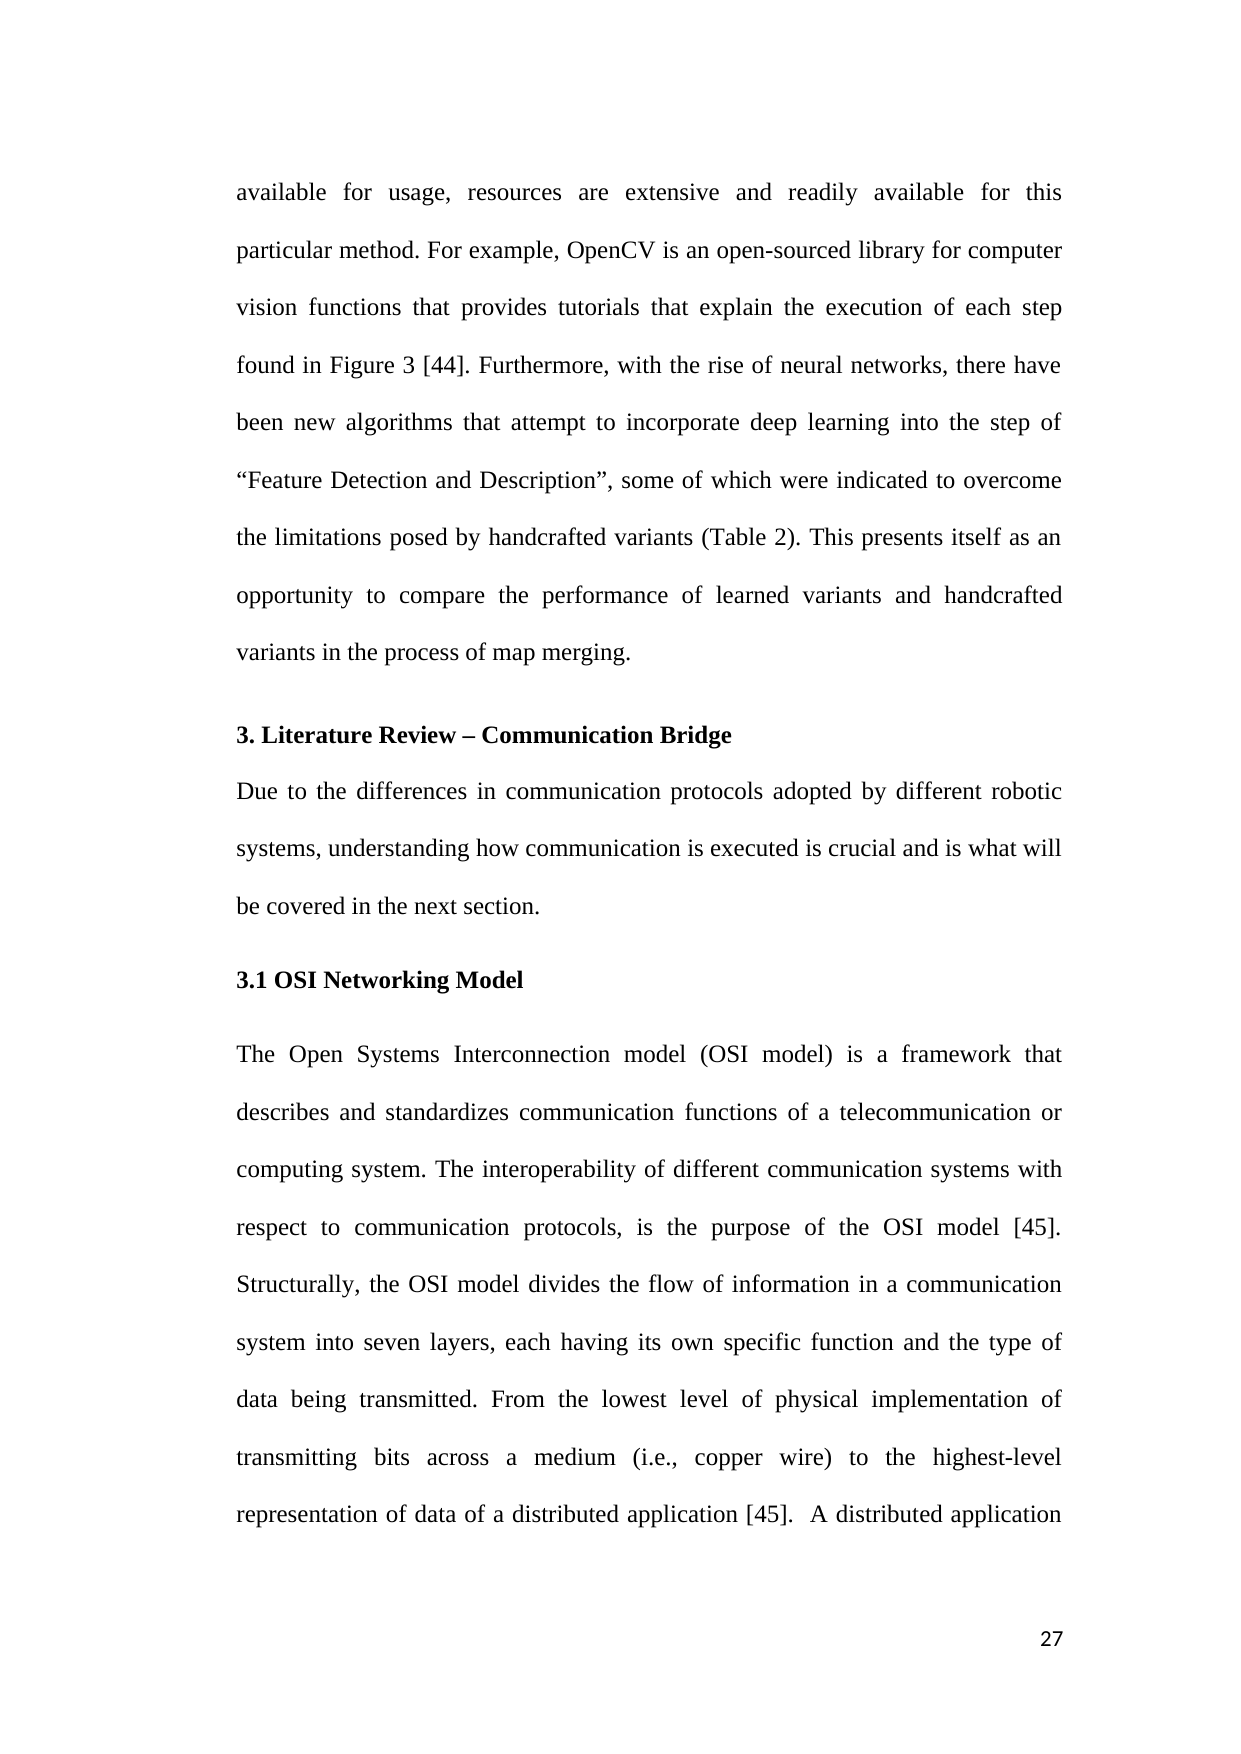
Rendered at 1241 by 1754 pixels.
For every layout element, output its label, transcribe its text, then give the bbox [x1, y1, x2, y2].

text Due to the differences in communication protocols adopted by different robotic systems, understanding how communication is executed is crucial and is what will be covered in the next section. [236, 776, 1063, 919]
text 3.1 OSI Networking Model [236, 965, 1063, 994]
subtitle 3. Literature Review – Communication Bridge [236, 720, 1063, 748]
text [236, 1039, 1063, 1528]
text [236, 177, 1063, 666]
